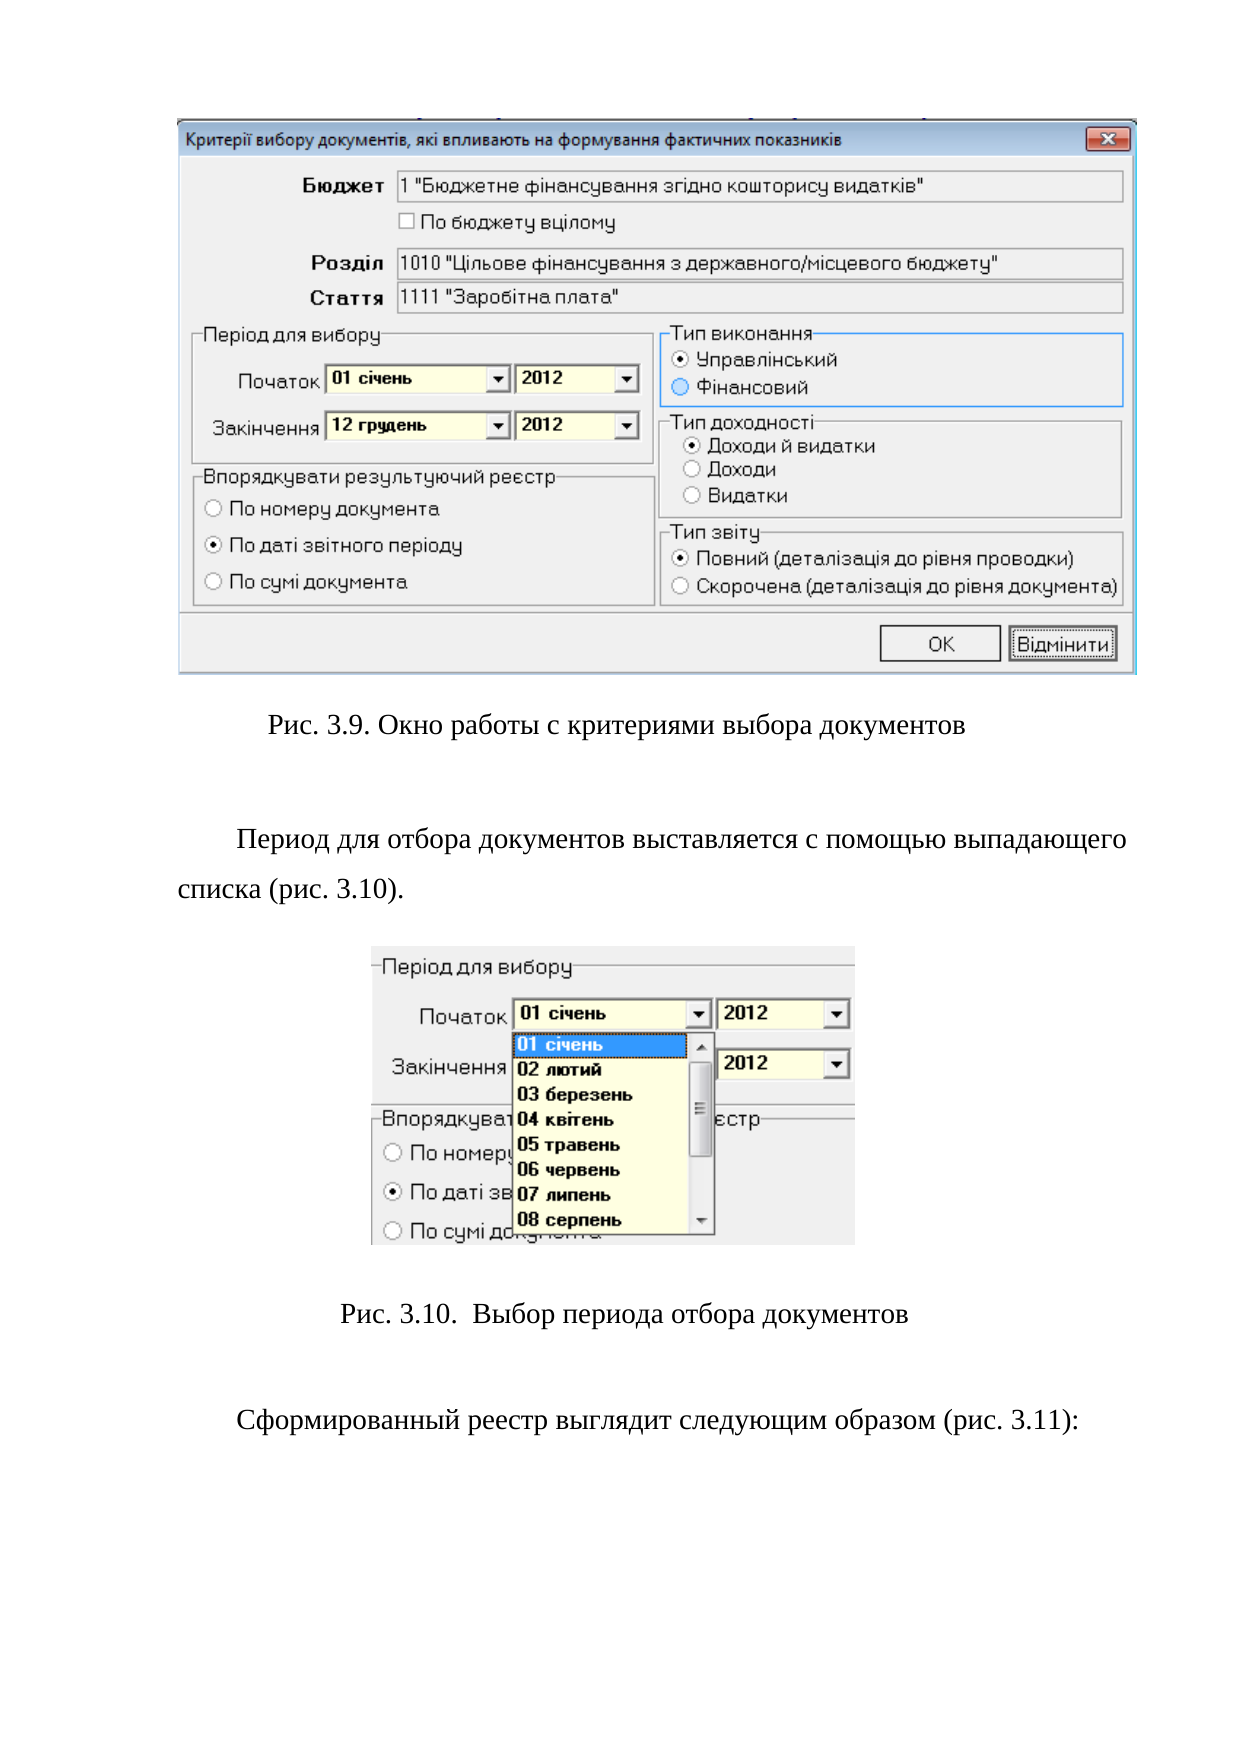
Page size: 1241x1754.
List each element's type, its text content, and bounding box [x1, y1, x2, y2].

title Период для отбора документов выставляется с помощью выпадающего списка (рис. 3.10). [177, 821, 1152, 905]
picture [177, 118, 1137, 675]
title Сформированный реестр выглядит следующим образом (рис. 3.11): [177, 1402, 1152, 1436]
picture [371, 946, 855, 1245]
